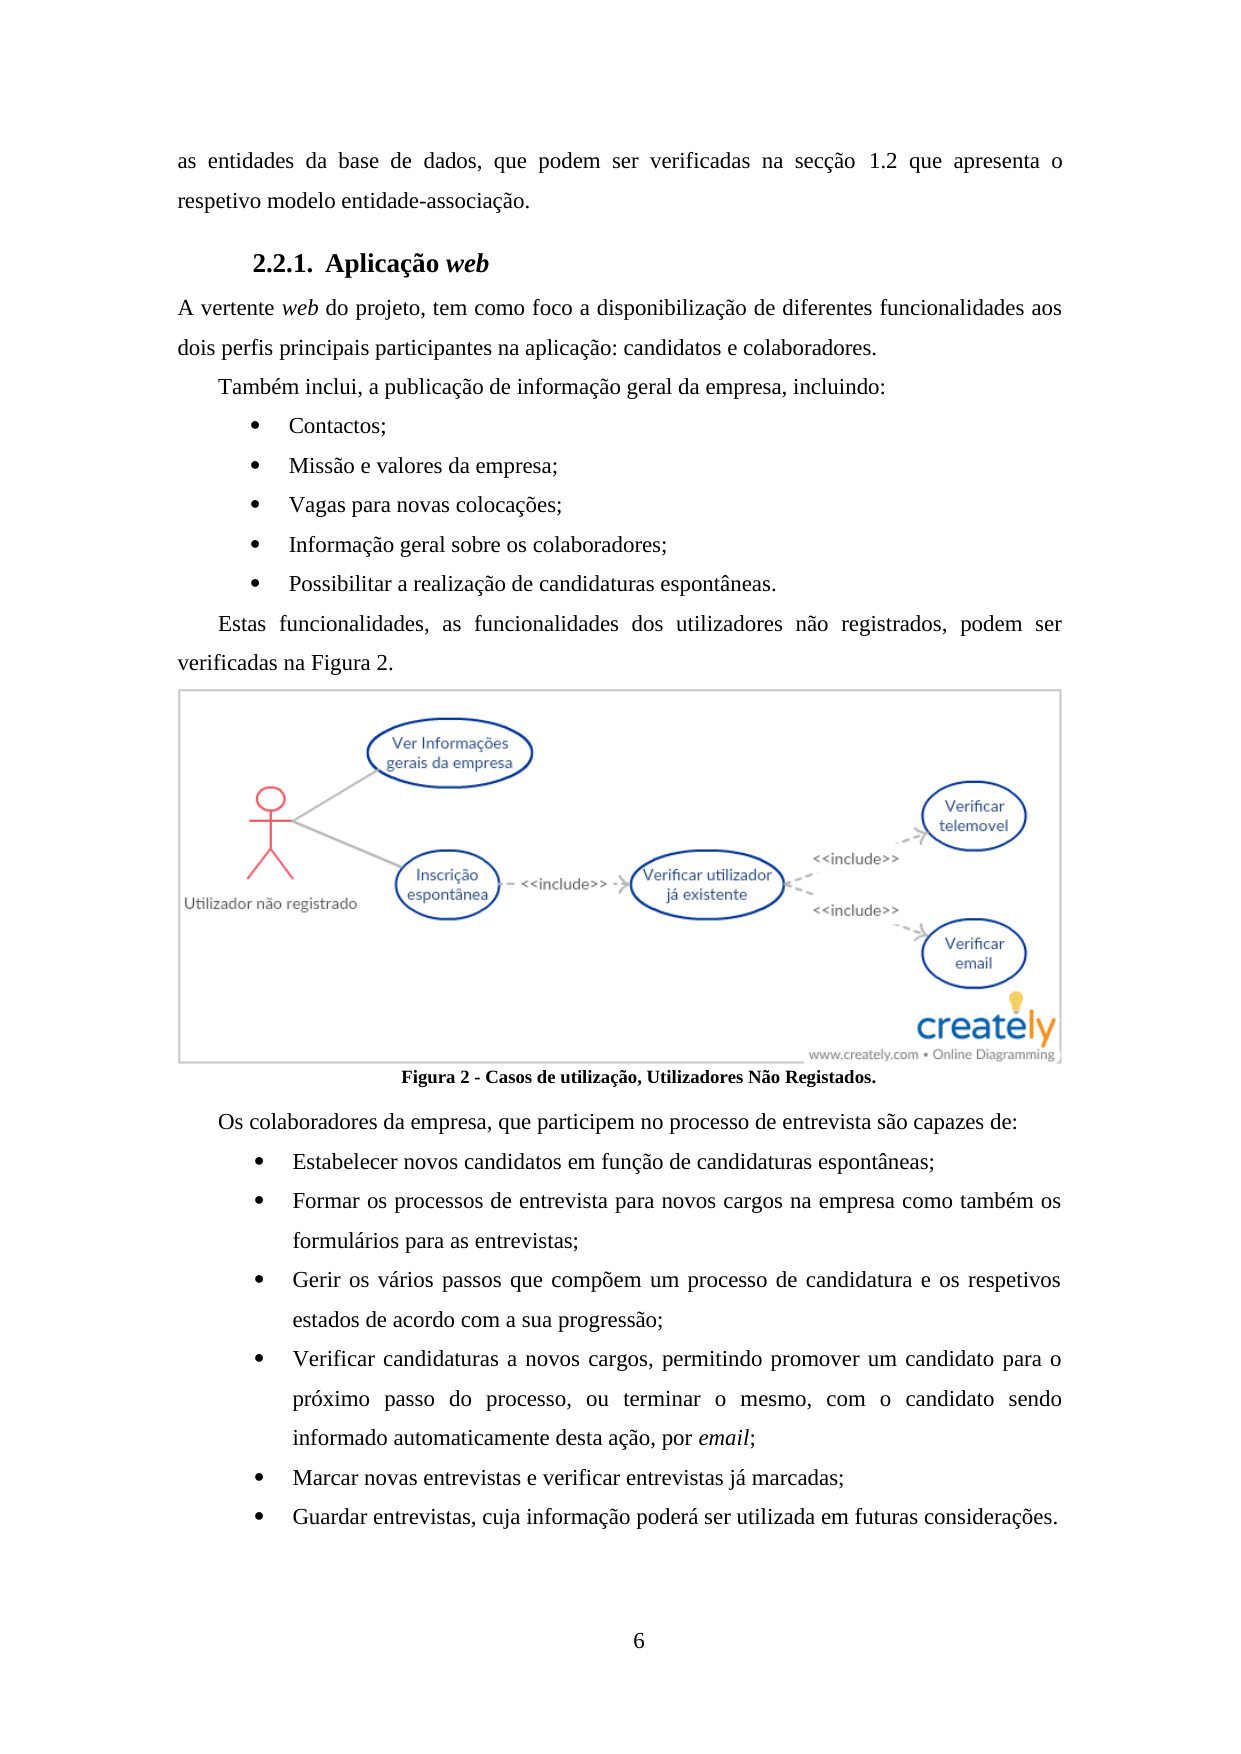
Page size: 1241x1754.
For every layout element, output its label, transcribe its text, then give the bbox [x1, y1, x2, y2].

list Contactos; [251, 412, 1063, 439]
subtitle Aplicação web [252, 247, 1063, 278]
list Informação geral sobre os colaboradores; [251, 531, 1063, 557]
text Os colaboradores da empresa, que participem no processo de entrevista são capazes de: [177, 1108, 1063, 1135]
text Também inclui, a publicação de informação geral da empresa, incluindo: [177, 373, 1063, 399]
text Estas funcionalidades, as funcionalidades dos utilizadores não registrados, podem ser verificadas na Figura 2. [177, 610, 1063, 676]
list Guardar entrevistas, cuja informação poderá ser utilizada em futuras considerações. [255, 1503, 1063, 1529]
list Missão e valores da empresa; [251, 452, 1063, 478]
list Vagas para novas colocações; [251, 491, 1063, 518]
list Estabelecer novos candidatos em função de candidaturas espontâneas; [255, 1148, 1063, 1174]
list Gerir os vários passos que compõem um processo de candidatura e os respetivos estados de acordo com a sua progressão; [255, 1266, 1063, 1332]
list Formar os processos de entrevista para novos cargos na empresa como também os formulários para as entrevistas; [255, 1187, 1063, 1253]
list Possibilitar a realização de candidaturas espontâneas. [251, 570, 1063, 597]
list Verificar candidaturas a novos cargos, permitindo promover um candidato para o próximo passo do processo, ou terminar o mesmo, com o candidato sendo informado automaticamente desta ação, por email; [255, 1345, 1063, 1451]
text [177, 148, 1063, 213]
list Marcar novas entrevistas e verificar entrevistas já marcadas; [255, 1464, 1063, 1490]
picture [177, 688, 1063, 1066]
text A vertente web do projeto, tem como foco a disponibilização de diferentes funcionalidades aos dois perfis principais participantes na aplicação: candidatos e colaboradores. [177, 294, 1063, 360]
